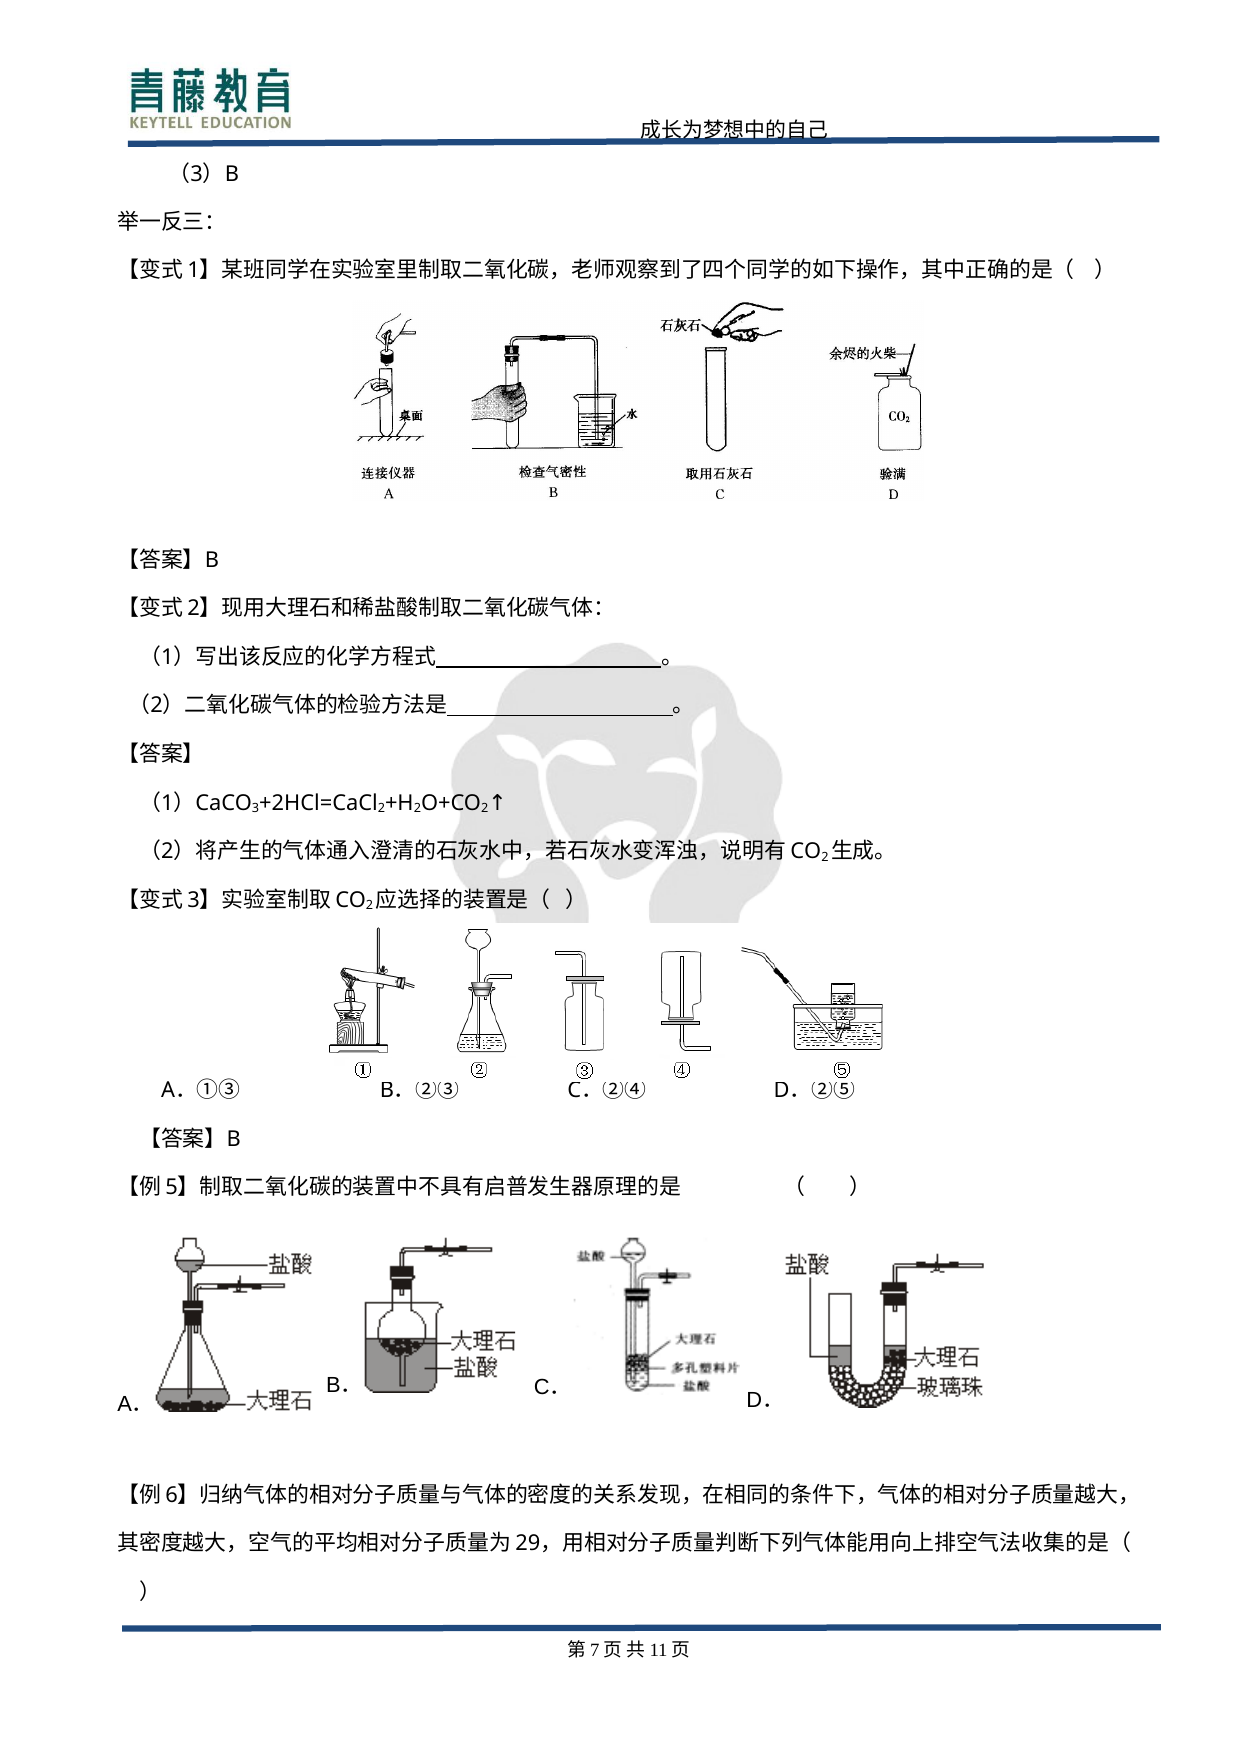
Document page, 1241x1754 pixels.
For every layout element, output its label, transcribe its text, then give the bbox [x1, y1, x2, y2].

picture [783, 1251, 984, 1408]
text 【答案】B [117, 1120, 1159, 1153]
text 【例6】归纳气体的相对分子质量与气体的密度的关系发现，在相同的条件下，气体的相对分子质量越大，其密度越大，空气的平均相对分子质量为29，用相对分子质量判断下列气体能用向上排空气法收集的是（ ） [117, 1476, 1159, 1606]
picture [362, 1235, 516, 1393]
picture [325, 923, 887, 1081]
picture [571, 1235, 740, 1395]
text 【答案】 （1）CaCO3+2HCl=CaCl2+H2O+CO2↑ （2）将产生的气体通入澄清的石灰水中，若石灰水变浑浊，说明有CO2生成。 [117, 736, 1159, 866]
text 【变式3】实验室制取CO2应选择的装置是（ ） [117, 881, 1159, 914]
table_header B． [324, 1234, 532, 1432]
table_header A． [115, 1234, 324, 1432]
table_header D． [745, 1234, 990, 1432]
table_header C． [532, 1234, 744, 1432]
picture [153, 1235, 312, 1412]
text 【变式1】某班同学在实验室里制取二氧化碳，老师观察到了四个同学的如下操作，其中正确的是（ ） [117, 252, 1159, 285]
picture [113, 51, 303, 134]
text 举一反三： [117, 204, 1159, 236]
text 【答案】B [117, 541, 1159, 574]
text A．①③ B．②③ C．②④ D．②⑤ [117, 1072, 1159, 1104]
text （3）B [117, 156, 1159, 188]
picture [352, 300, 924, 501]
text 【例5】制取二氧化碳的装置中不具有启普发生器原理的是 （ ） [117, 1168, 1159, 1201]
text 【变式2】现用大理石和稀盐酸制取二氧化碳气体： （1）写出该反应的化学方程式 。 （2）二氧化碳气体的检验方法是 。 [117, 590, 1159, 720]
